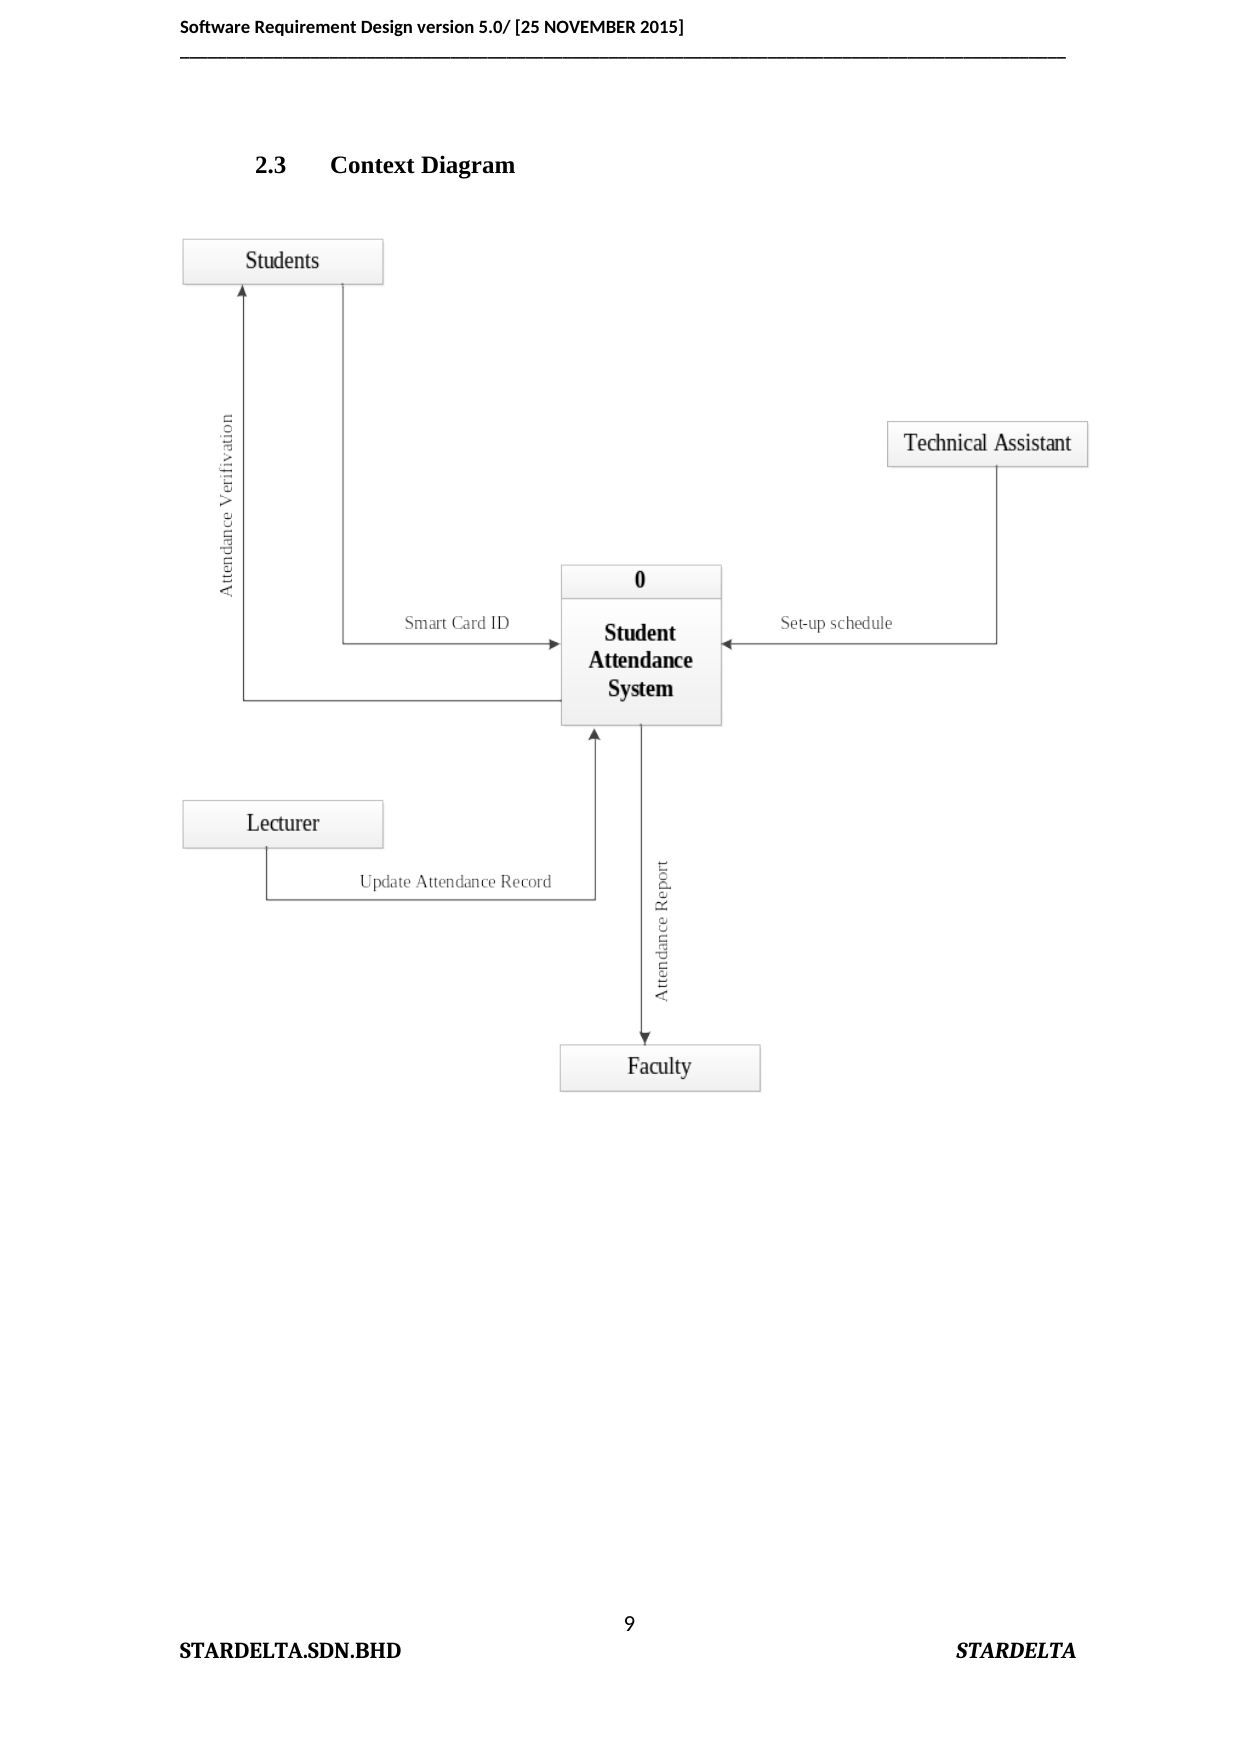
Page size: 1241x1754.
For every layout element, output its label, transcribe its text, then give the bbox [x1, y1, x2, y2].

list Context Diagram [255, 150, 1078, 179]
